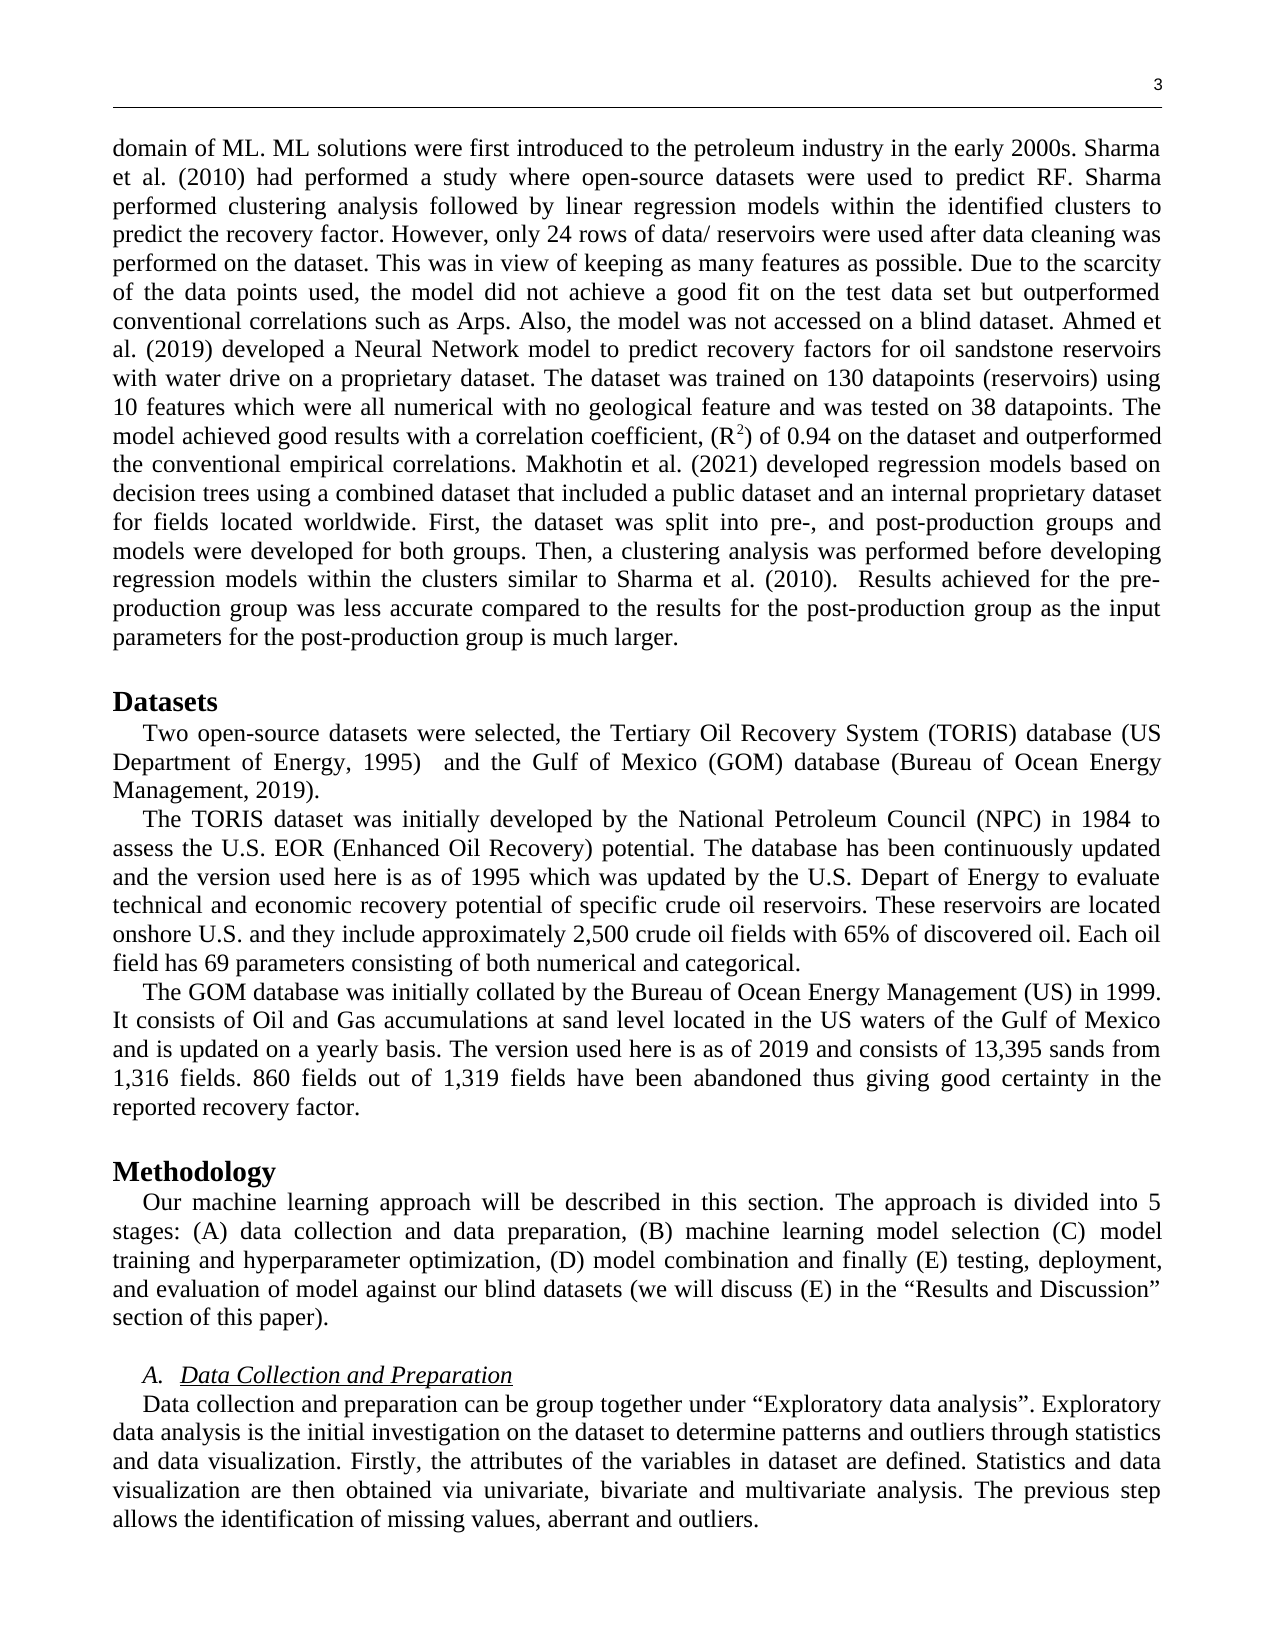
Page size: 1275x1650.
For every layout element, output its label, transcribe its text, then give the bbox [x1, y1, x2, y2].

text The TORIS dataset was initially developed by the National Petroleum Council (NPC) in 1984 to assess the U.S. EOR (Enhanced Oil Recovery) potential. The database has been continuously updated and the version used here is as of 1995 which was updated by the U.S. Depart of Energy to evaluate technical and economic recovery potential of specific crude oil reservoirs. These reservoirs are located onshore U.S. and they include approximately 2,500 crude oil fields with 65% of discovered oil. Each oil field has 69 parameters consisting of both numerical and categorical. [112, 804, 1162, 977]
text Two open-source datasets were selected, the Tertiary Oil Recovery System (TORIS) database (US Department of Energy, 1995) and the Gulf of Mexico (GOM) database (Bureau of Ocean Energy Management, 2019). [112, 718, 1162, 804]
list Data Collection and Preparation [142, 1360, 1162, 1389]
text Our machine learning approach will be described in this section. The approach is divided into 5 stages: (A) data collection and data preparation, (B) machine learning model selection (C) model training and hyperparameter optimization, (D) model combination and finally (E) testing, deployment, and evaluation of model against our blind datasets (we will discuss (E) in the “Results and Discussion” section of this paper). [112, 1187, 1162, 1331]
title Datasets [112, 684, 1162, 718]
text Data collection and preparation can be group together under “Exploratory data analysis”. Exploratory data analysis is the initial investigation on the dataset to determine patterns and outliers through statistics and data visualization. Firstly, the attributes of the variables in dataset are defined. Statistics and data visualization are then obtained via univariate, bivariate and multivariate analysis. The previous step allows the identification of missing values, aberrant and outliers. [112, 1389, 1162, 1532]
text The GOM database was initially collated by the Bureau of Ocean Energy Management (US) in 1999. It consists of Oil and Gas accumulations at sand level located in the US waters of the Gulf of Mexico and is updated on a yearly basis. The version used here is as of 2019 and consists of 13,395 sands from 1,316 fields. 860 fields out of 1,319 fields have been abandoned thus giving good certainty in the reported recovery factor. [112, 977, 1162, 1120]
title Methodology [112, 1154, 1162, 1187]
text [112, 133, 1162, 651]
